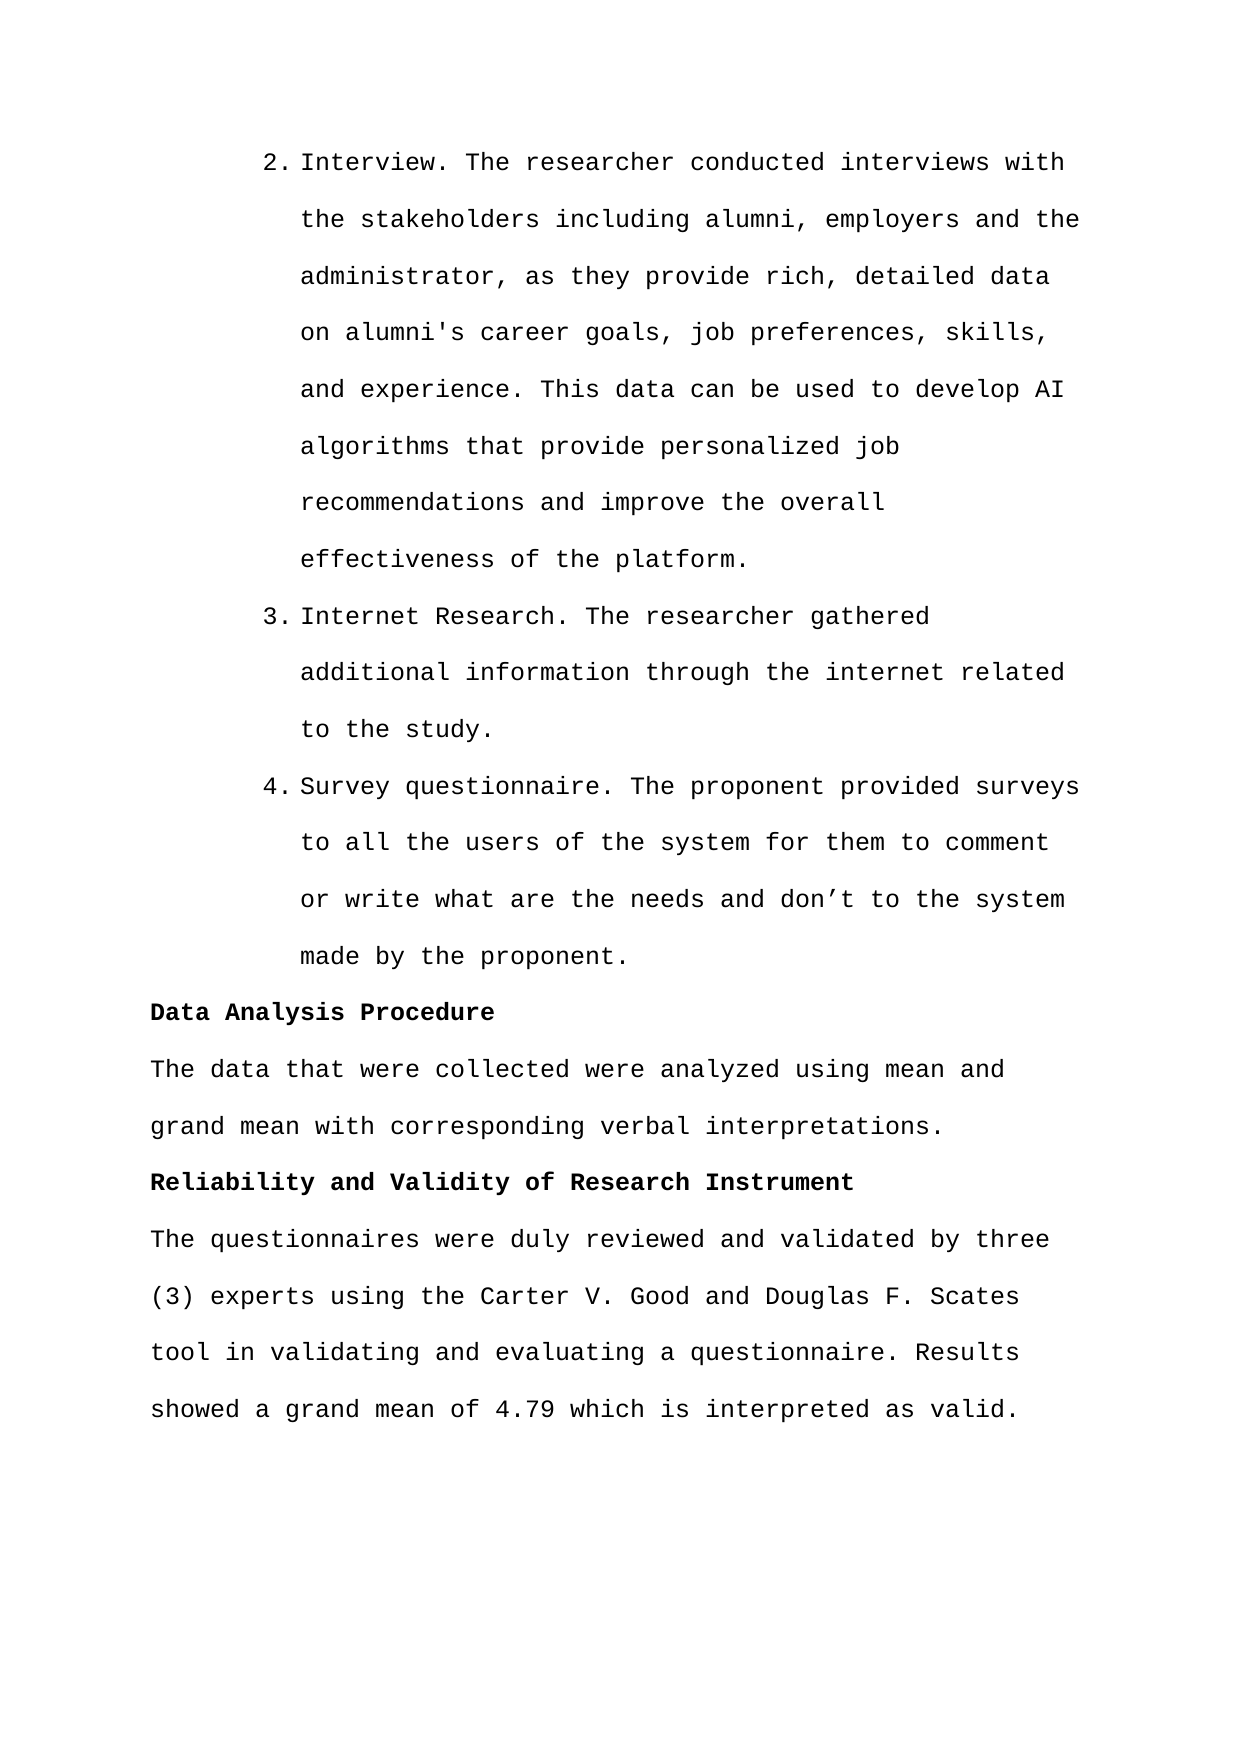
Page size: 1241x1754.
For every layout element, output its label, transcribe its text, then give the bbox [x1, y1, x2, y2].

text The questionnaires were duly reviewed and validated by three (3) experts using the Carter V. Good and Douglas F. Scates tool in validating and evaluating a questionnaire. Results showed a grand mean of 4.79 which is interpreted as valid. [150, 1227, 1090, 1425]
text Reliability and Validity of Research Instrument [150, 1170, 1090, 1198]
text The data that were collected were analyzed using mean and grand mean with corresponding verbal interpretations. [150, 1057, 1090, 1142]
text Data Analysis Procedure [150, 1000, 1090, 1028]
list Survey questionnaire. The proponent provided surveys to all the users of the system for them to comment or write what are the needs and don’t to the system made by the proponent. [262, 773, 1090, 972]
list Interview. The researcher conducted interviews with the stakeholders including alumni, employers and the administrator, as they provide rich, detailed data on alumni's career goals, job preferences, skills, and experience. This data can be used to develop AI algorithms that provide personalized job recommendations and improve the overall effectiveness of the platform. [262, 150, 1090, 575]
list Internet Research. The researcher gathered additional information through the internet related to the study. [262, 603, 1090, 745]
